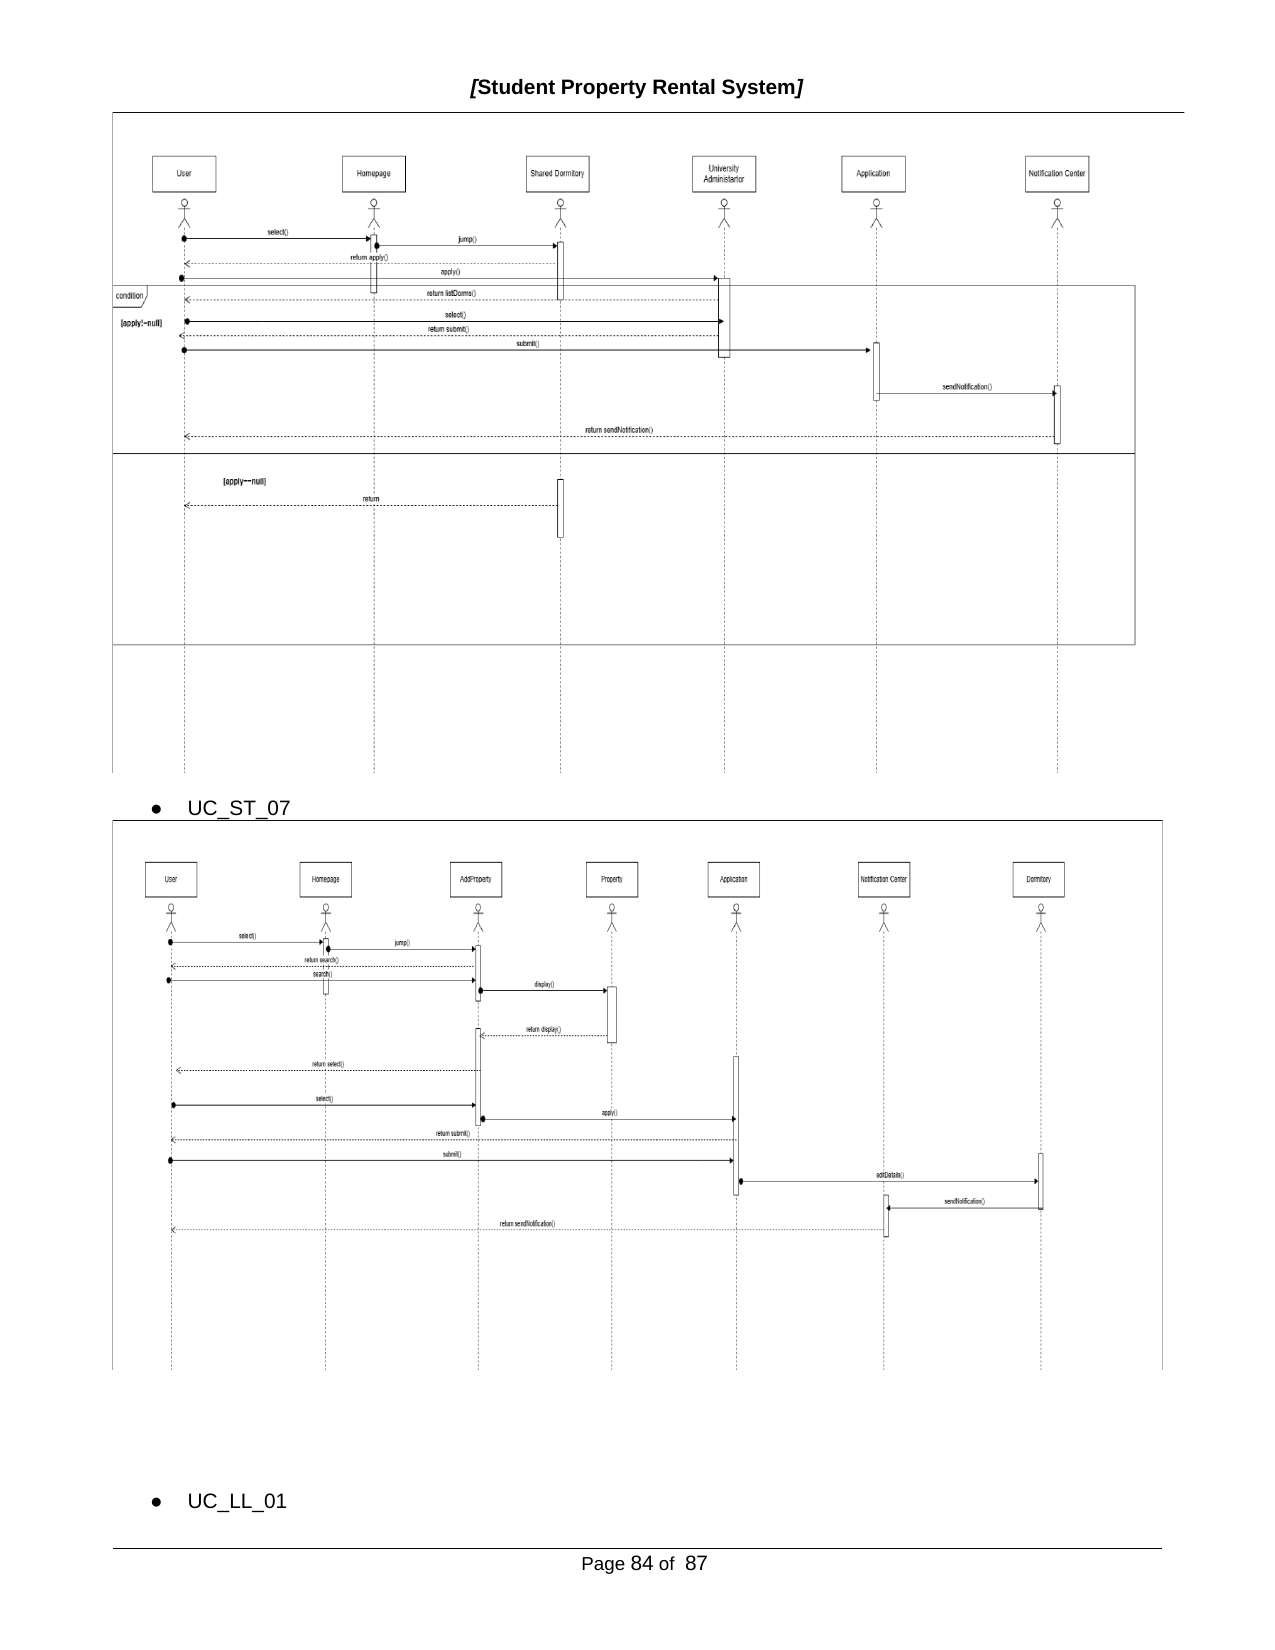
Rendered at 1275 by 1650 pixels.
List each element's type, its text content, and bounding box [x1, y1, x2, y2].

list UC_LL_01 [150, 1489, 1162, 1513]
picture [112, 112, 1185, 773]
list UC_ST_07 [150, 796, 1162, 820]
picture [112, 820, 1163, 1370]
